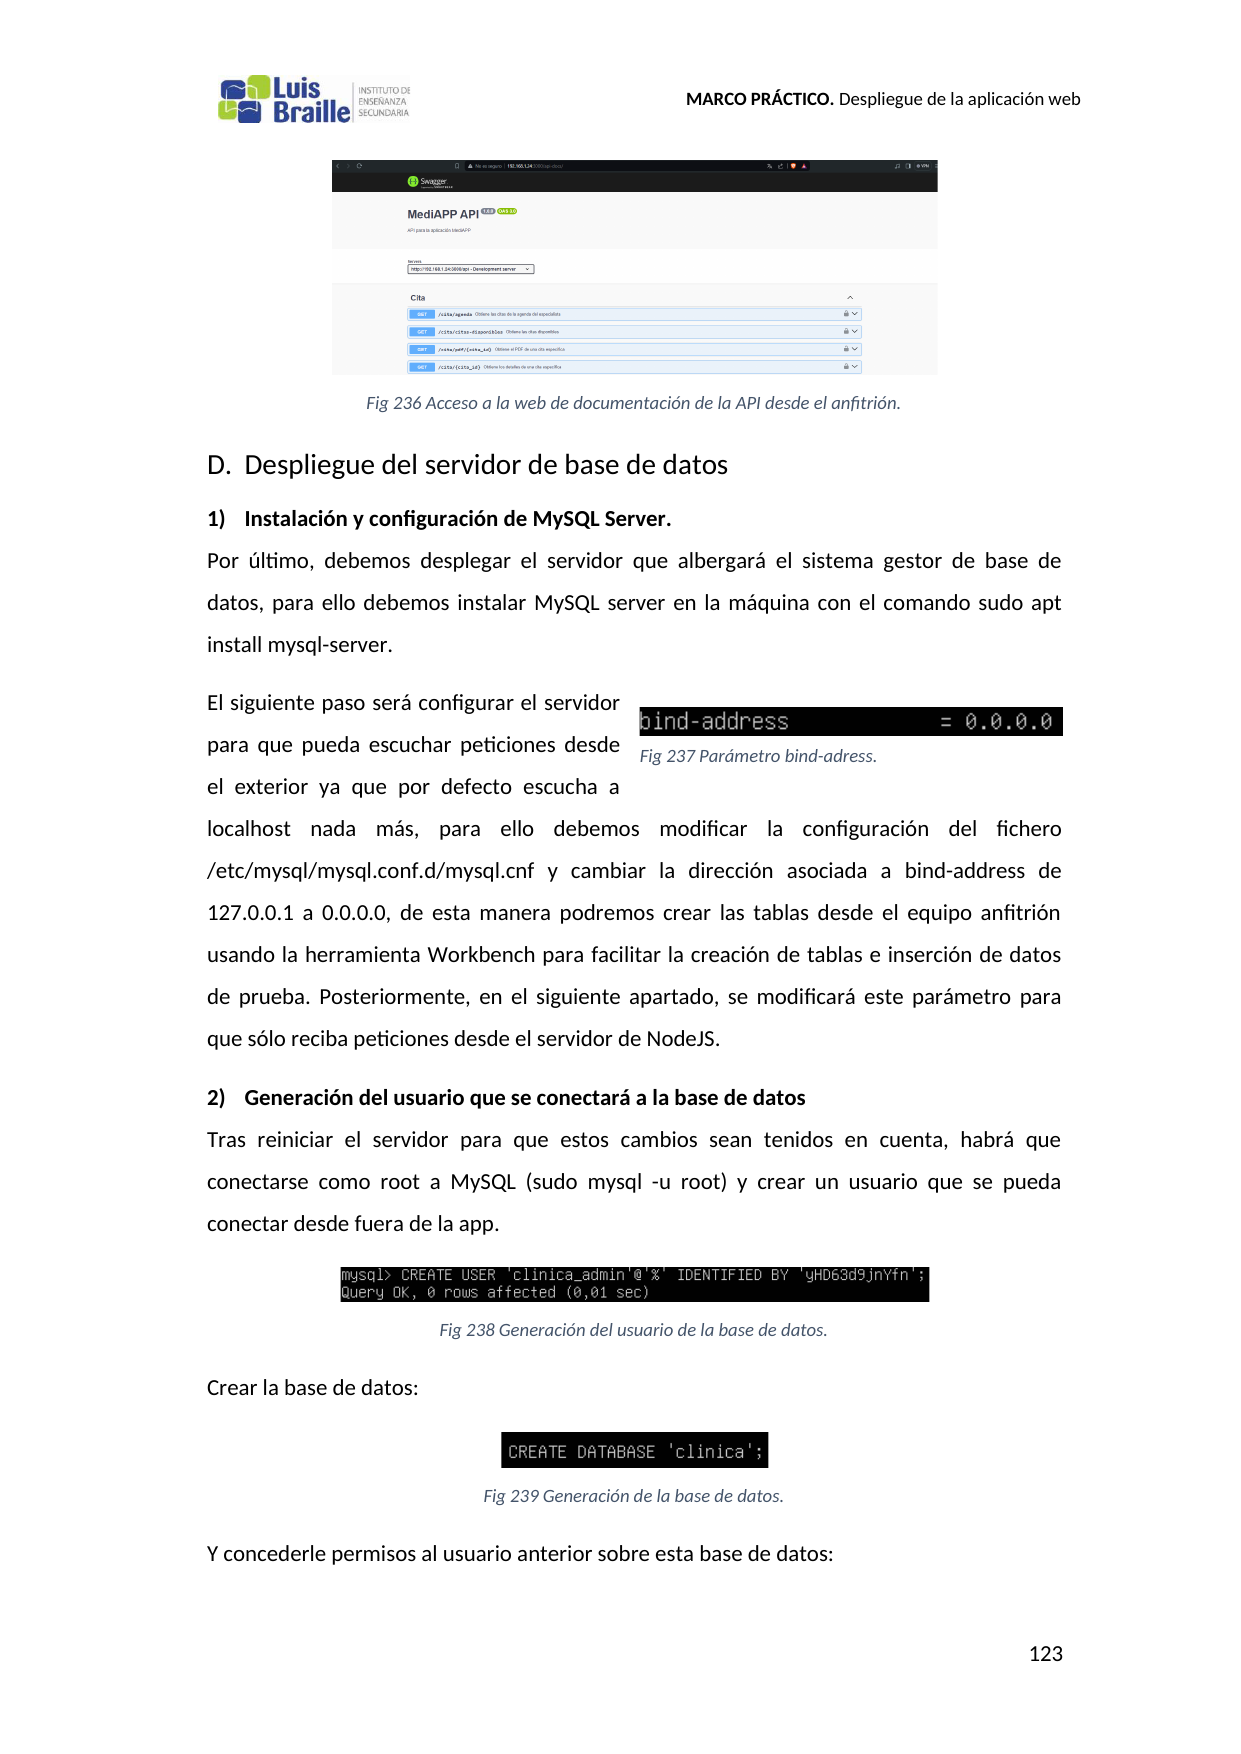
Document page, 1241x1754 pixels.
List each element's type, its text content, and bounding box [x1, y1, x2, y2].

list Instalación y configuración de MySQL Server. [207, 504, 1063, 532]
text Fig 239 Generación de la base de datos. [207, 1484, 1063, 1507]
text Por último, debemos desplegar el servidor que albergará el sistema gestor de base de datos, para ello debemos instalar MySQL server en la máquina con el comando sudo apt install mysql-server. [207, 546, 1063, 658]
text Crear la base de datos: [207, 1373, 1063, 1402]
text Fig 238 Generación del usuario de la base de datos. [207, 1318, 1063, 1341]
picture [639, 707, 1063, 736]
text El siguiente paso será configurar el servidor para que pueda escuchar peticiones desde el exterior ya que por defecto escucha a localhost nada más, para ello debemos modificar la configuración del fichero /etc/mysql/mysql.conf.d/mysql.cnf y cambiar la dirección asociada a bind-address de 127.0.0.1 a 0.0.0.0, de esta manera podremos crear las tablas desde el equipo anfitrión usando la herramienta Workbench para facilitar la creación de tablas e inserción de datos de prueba. Posteriormente, en el siguiente apartado, se modificará este parámetro para que sólo reciba peticiones desde el servidor de NodeJS. [207, 688, 1063, 1052]
list Despliegue del servidor de base de datos [207, 446, 1063, 482]
text Fig 236 Acceso a la web de documentación de la API desde el anfitrión. [207, 391, 1063, 414]
picture [501, 1432, 769, 1468]
text Y concederle permisos al usuario anterior sobre esta base de datos: [207, 1539, 1063, 1568]
list Generación del usuario que se conectará a la base de datos [207, 1083, 1063, 1111]
text Tras reiniciar el servidor para que estos cambios sean tenidos en cuenta, habrá que conectarse como root a MySQL (sudo mysql -u root) y crear un usuario que se pueda conectar desde fuera de la app. [207, 1125, 1063, 1237]
picture [340, 1267, 930, 1302]
picture [332, 160, 938, 375]
